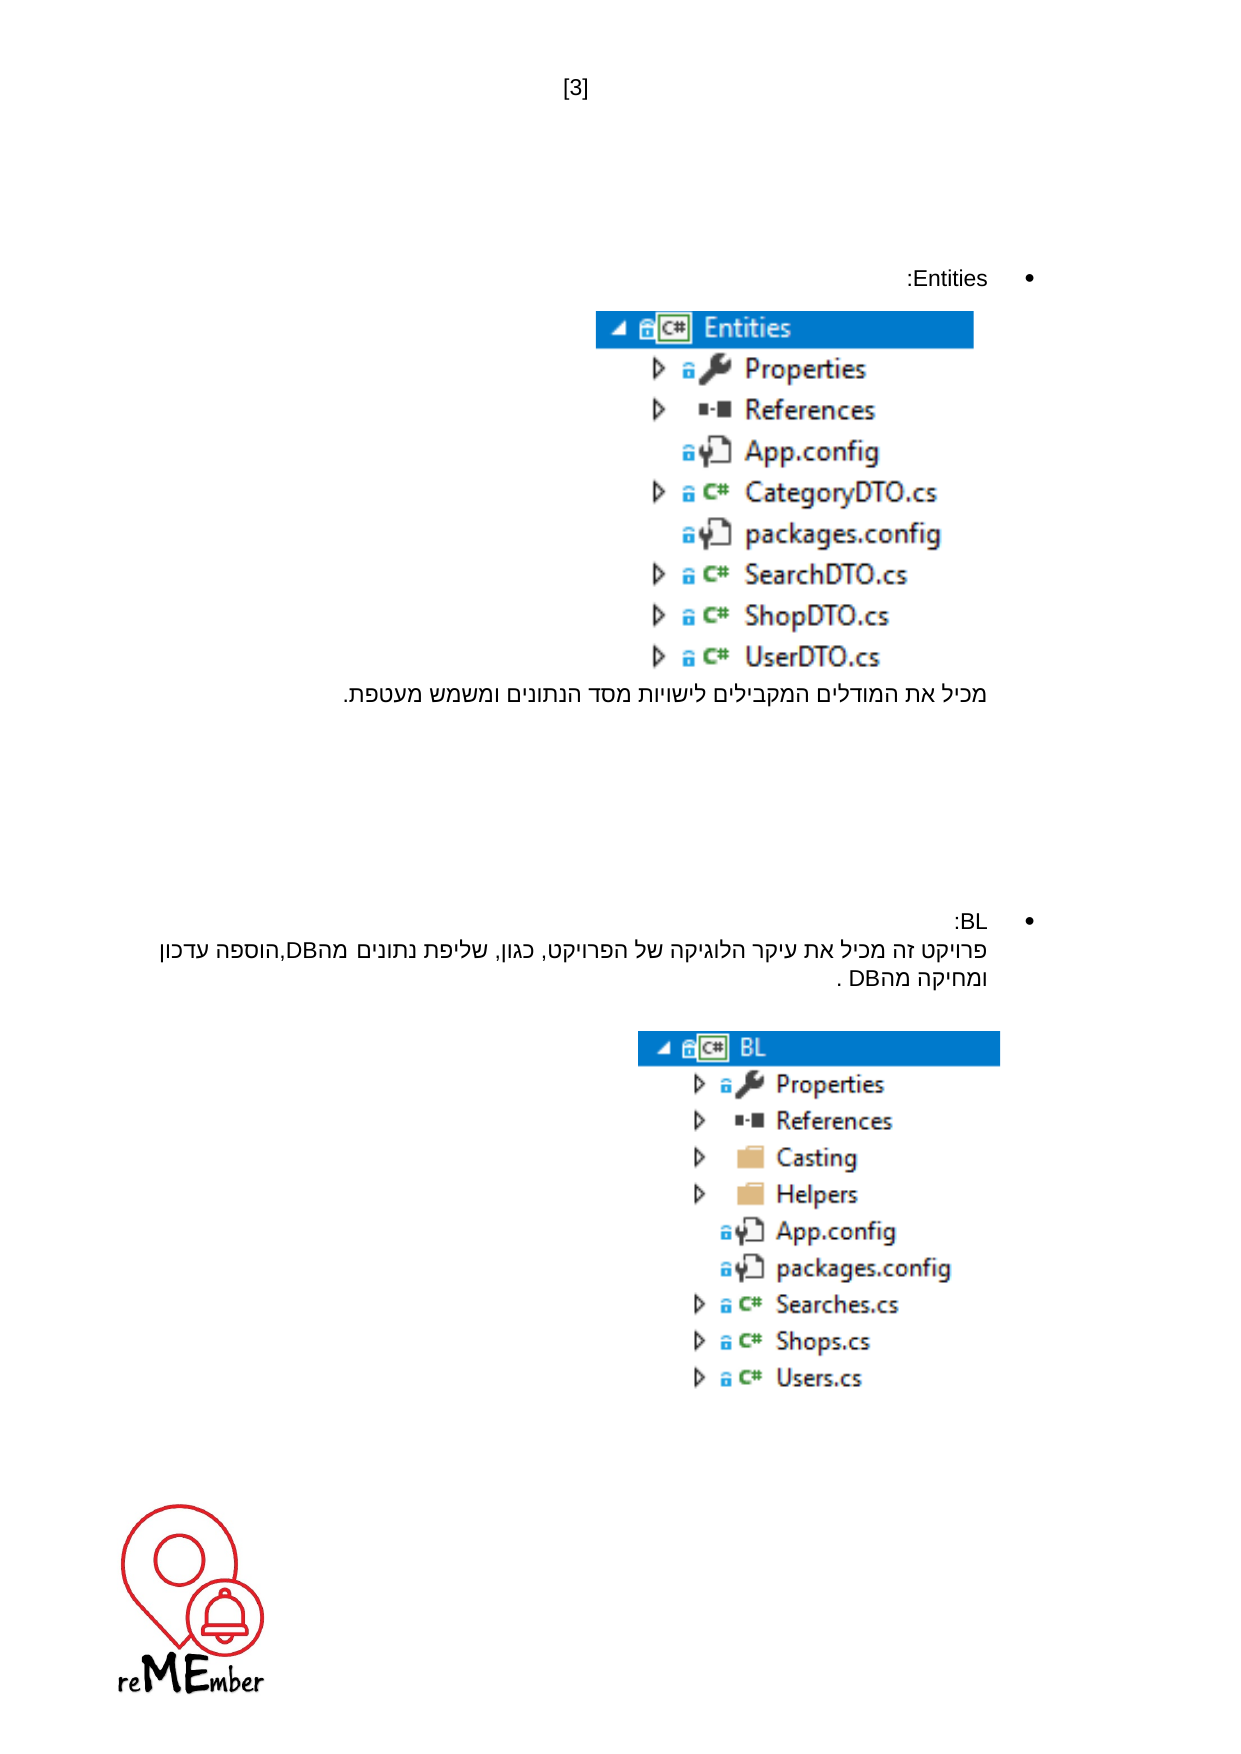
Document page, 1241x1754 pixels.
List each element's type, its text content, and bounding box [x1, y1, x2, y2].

list פרויקט זה מכיל את עיקר הלוגיקה של הפרויקט, כגון, שליפת נתונים מהDB,הוספה עדכון ומחיקה מהDB . [89, 937, 988, 991]
picture [638, 1031, 1001, 1393]
list BL: [89, 908, 1026, 934]
picture [0, 1493, 377, 1706]
list Entities: [89, 265, 1026, 292]
picture [595, 311, 974, 677]
